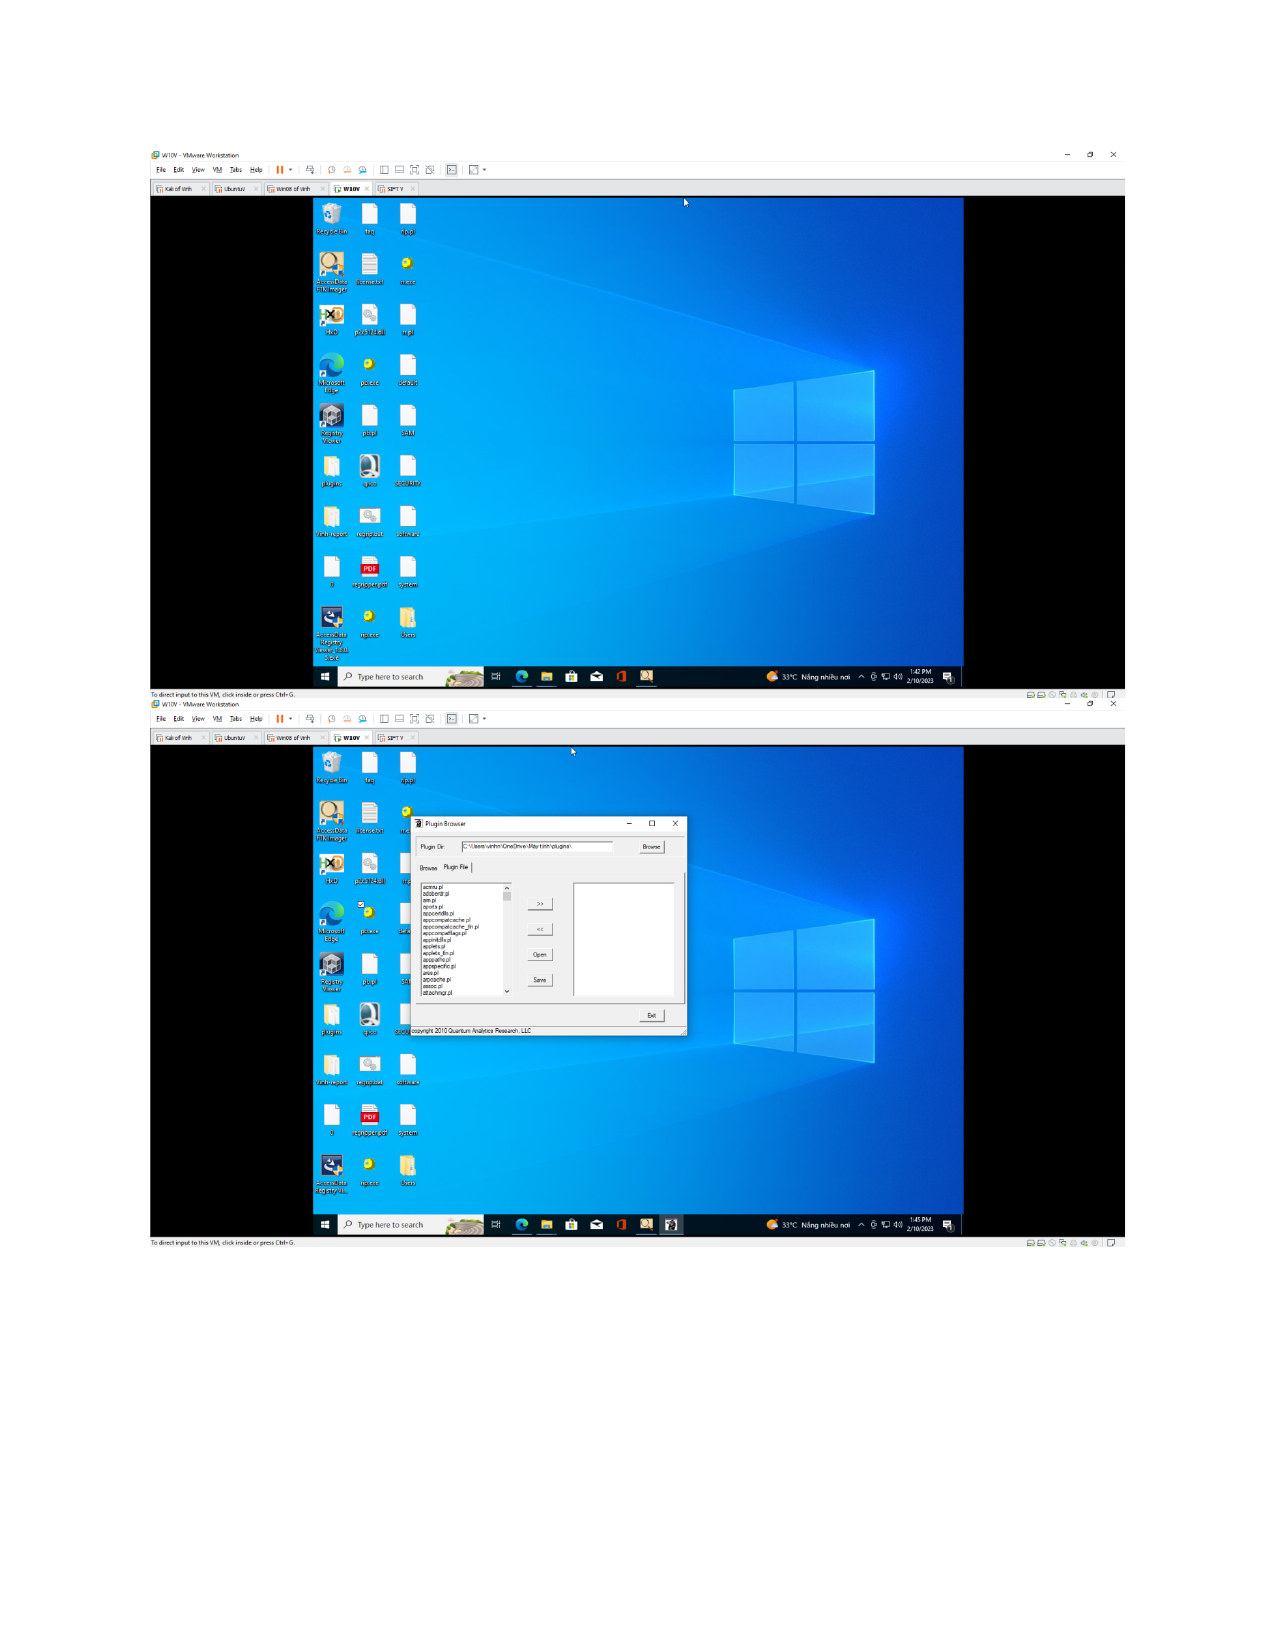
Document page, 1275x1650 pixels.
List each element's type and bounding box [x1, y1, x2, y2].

picture [150, 150, 1125, 1247]
